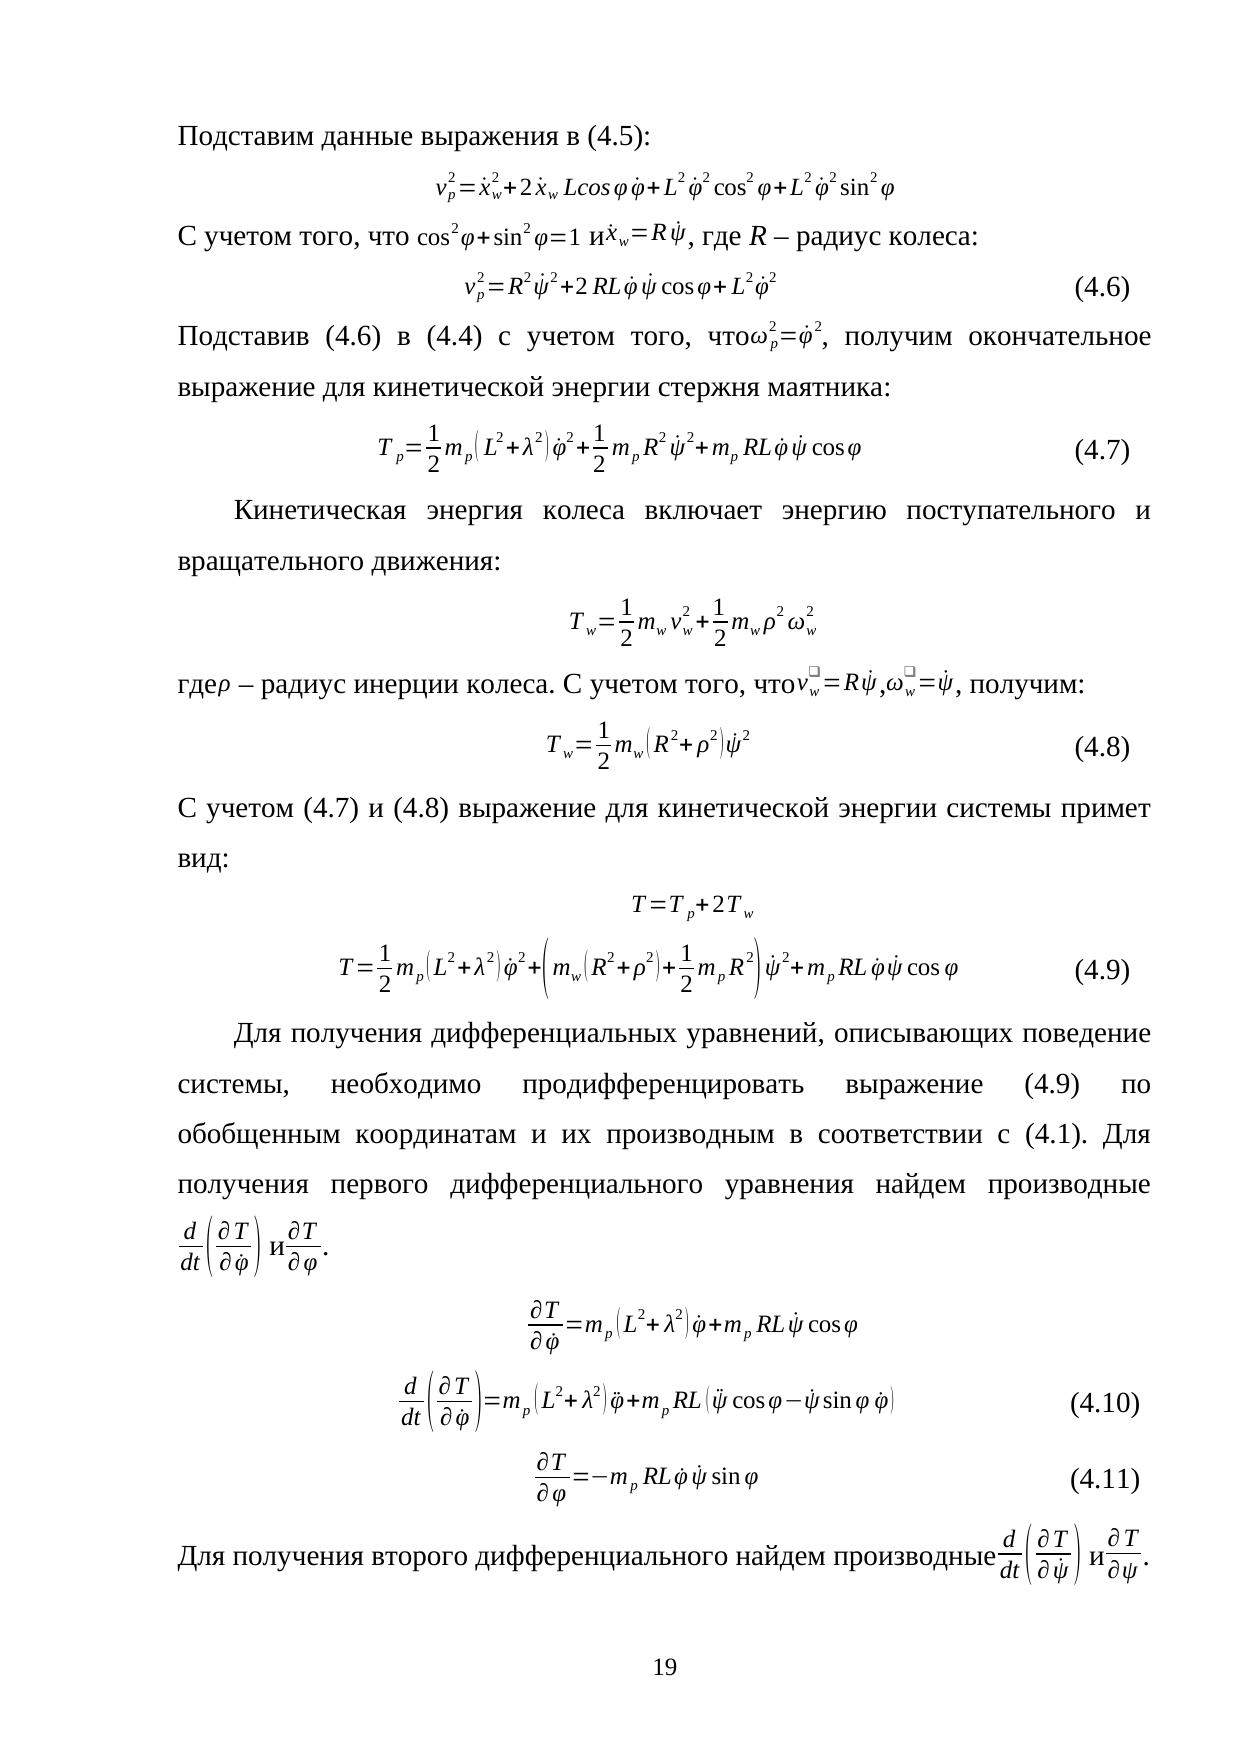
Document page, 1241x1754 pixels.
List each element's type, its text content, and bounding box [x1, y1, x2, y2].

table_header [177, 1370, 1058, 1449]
text Кинетическая энергия колеса включает энергию поступательного и вращательного движения: [177, 492, 1152, 576]
text C учетом того, что и, где R – радиус колеса: [177, 218, 1152, 251]
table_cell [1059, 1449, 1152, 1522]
text С учетом (4.7) и (4.8) выражение для кинетической энергии системы примет вид: [177, 790, 1152, 874]
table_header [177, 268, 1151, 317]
text Для получения дифференциальных уравнений, описывающих поведение системы, необходимо продифференцировать выражение (4.9) по обобщенным координатам и их производным в соответствии с (4.1). Для получения первого дифференциального уравнения найдем производные и. [177, 1016, 1152, 1279]
text где – радиус инерции колеса. С учетом того, что,, получим: [177, 666, 1152, 700]
text Для получения второго дифференциального найдем производные и. [177, 1522, 1152, 1587]
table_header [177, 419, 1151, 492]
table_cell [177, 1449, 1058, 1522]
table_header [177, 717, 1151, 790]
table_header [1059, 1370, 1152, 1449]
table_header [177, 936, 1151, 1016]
text Подставив (4.6) в (4.4) с учетом того, что, получим окончательное выражение для кинетической энергии стержня маятника: [177, 317, 1152, 402]
text Подставим данные выражения в (4.5): [177, 118, 1152, 152]
